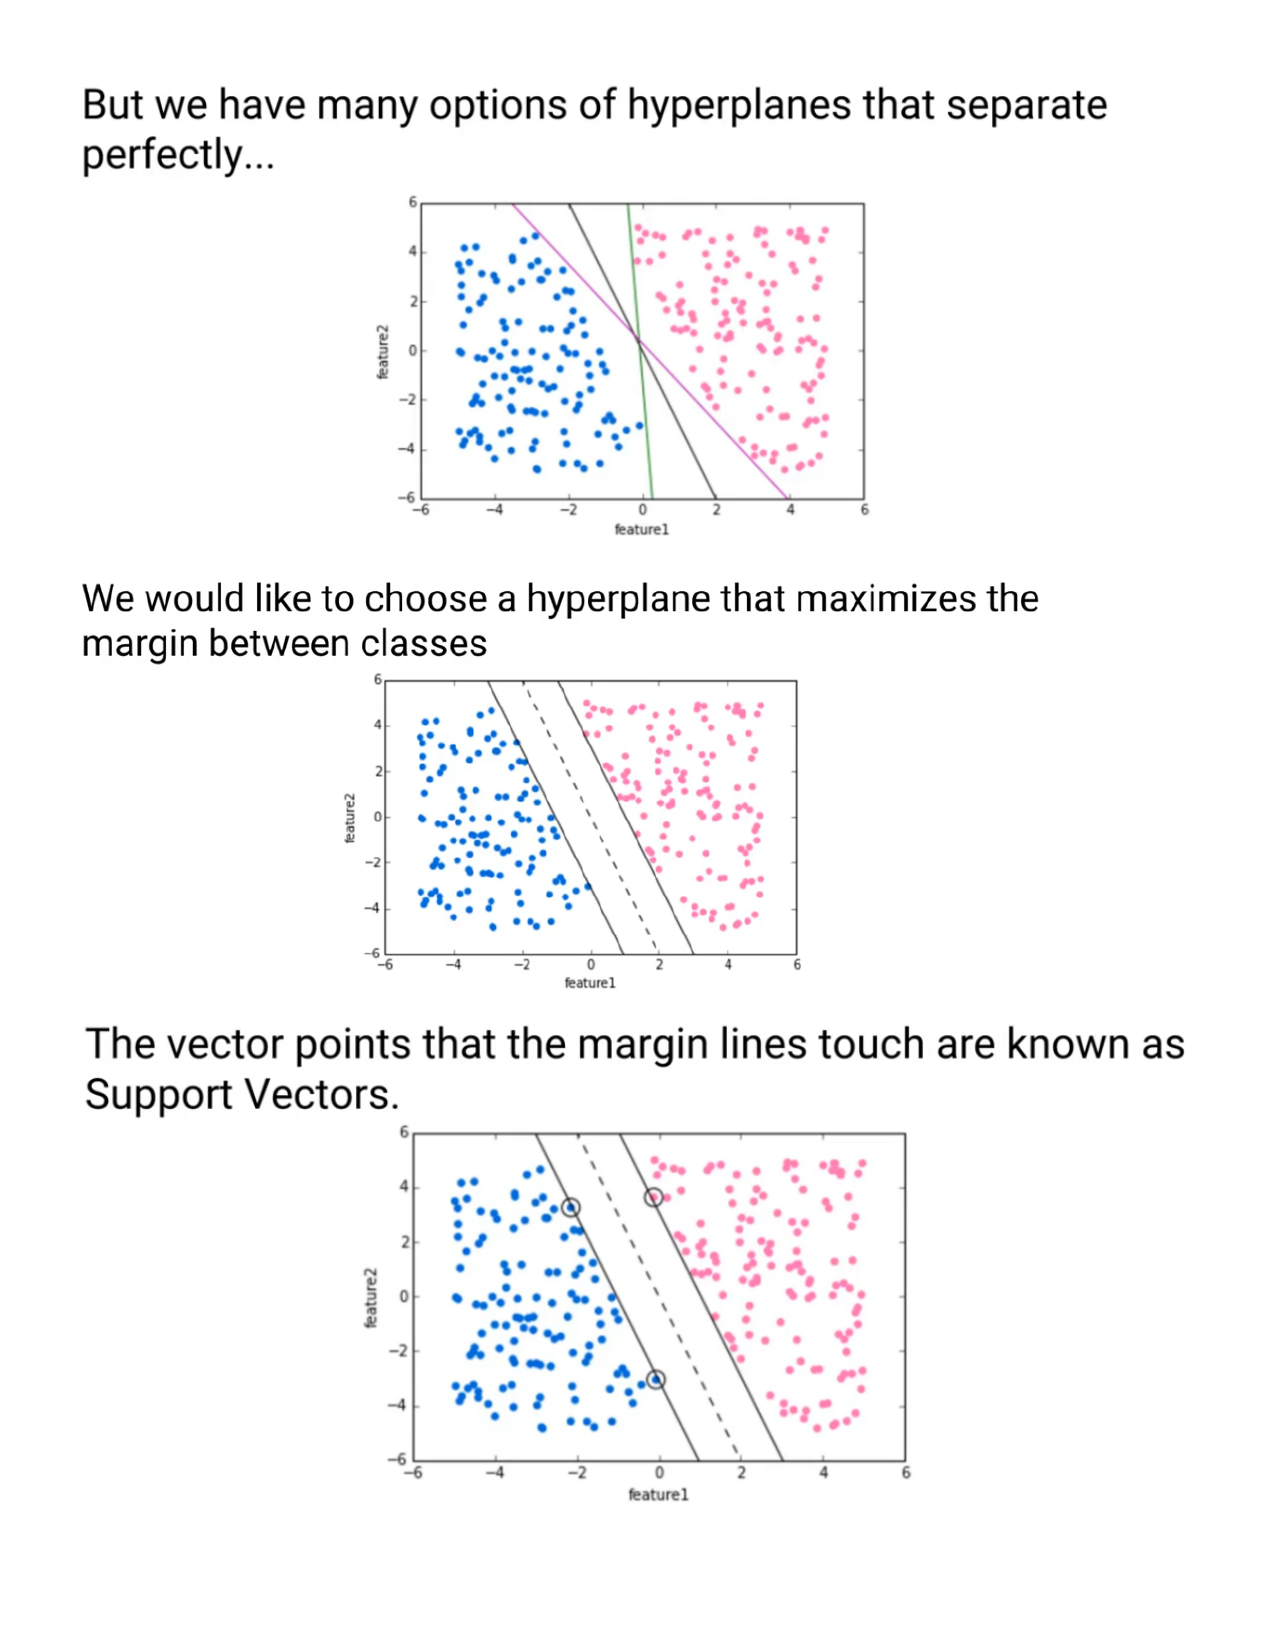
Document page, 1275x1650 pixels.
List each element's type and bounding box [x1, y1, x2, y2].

picture [75, 1015, 1200, 1507]
picture [75, 75, 1120, 550]
picture [75, 575, 1054, 991]
